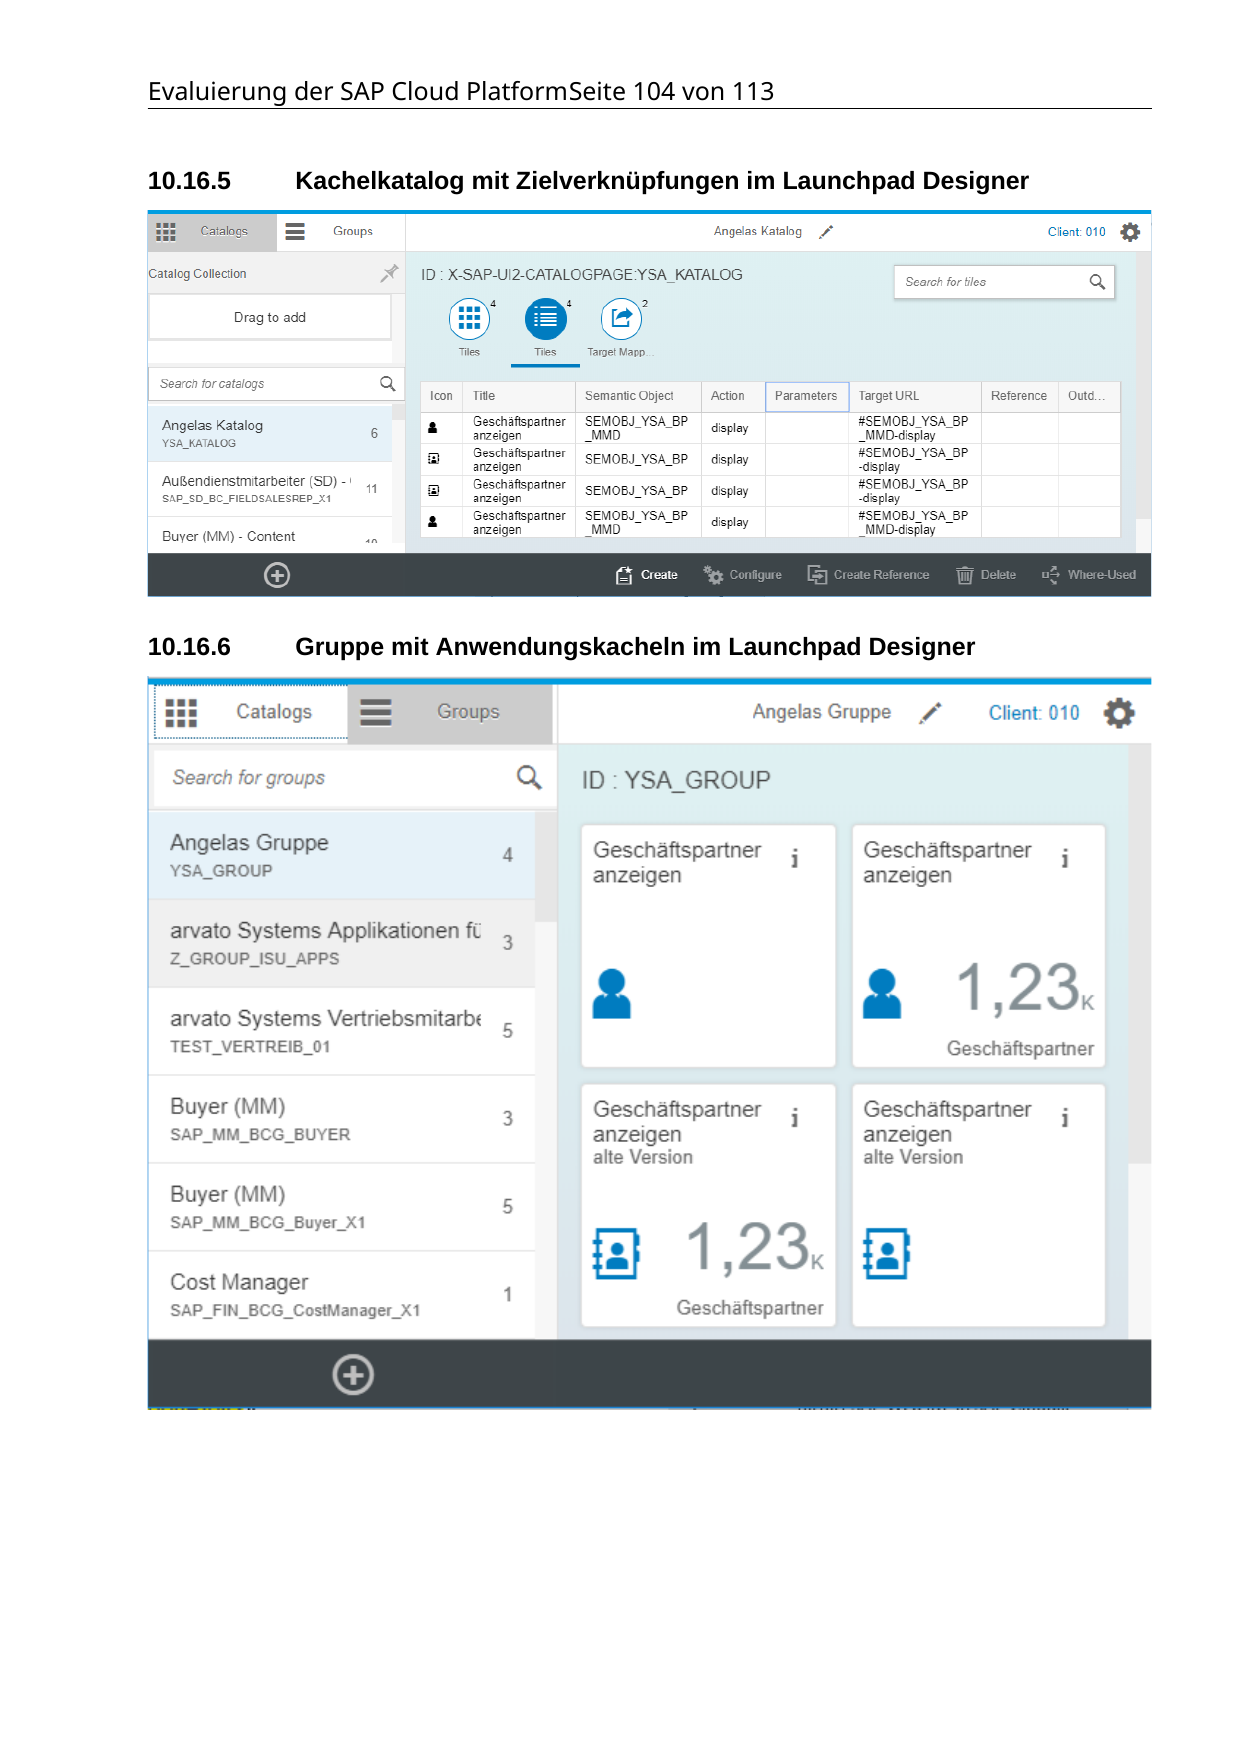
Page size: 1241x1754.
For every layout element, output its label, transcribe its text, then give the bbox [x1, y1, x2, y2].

picture [147, 685, 1152, 1410]
subtitle Gruppe mit Anwendungskacheln im Launchpad Designer [148, 632, 1152, 660]
picture [147, 215, 1152, 597]
subtitle Kachelkatalog mit Zielverknüpfungen im Launchpad Designer [148, 166, 1152, 195]
